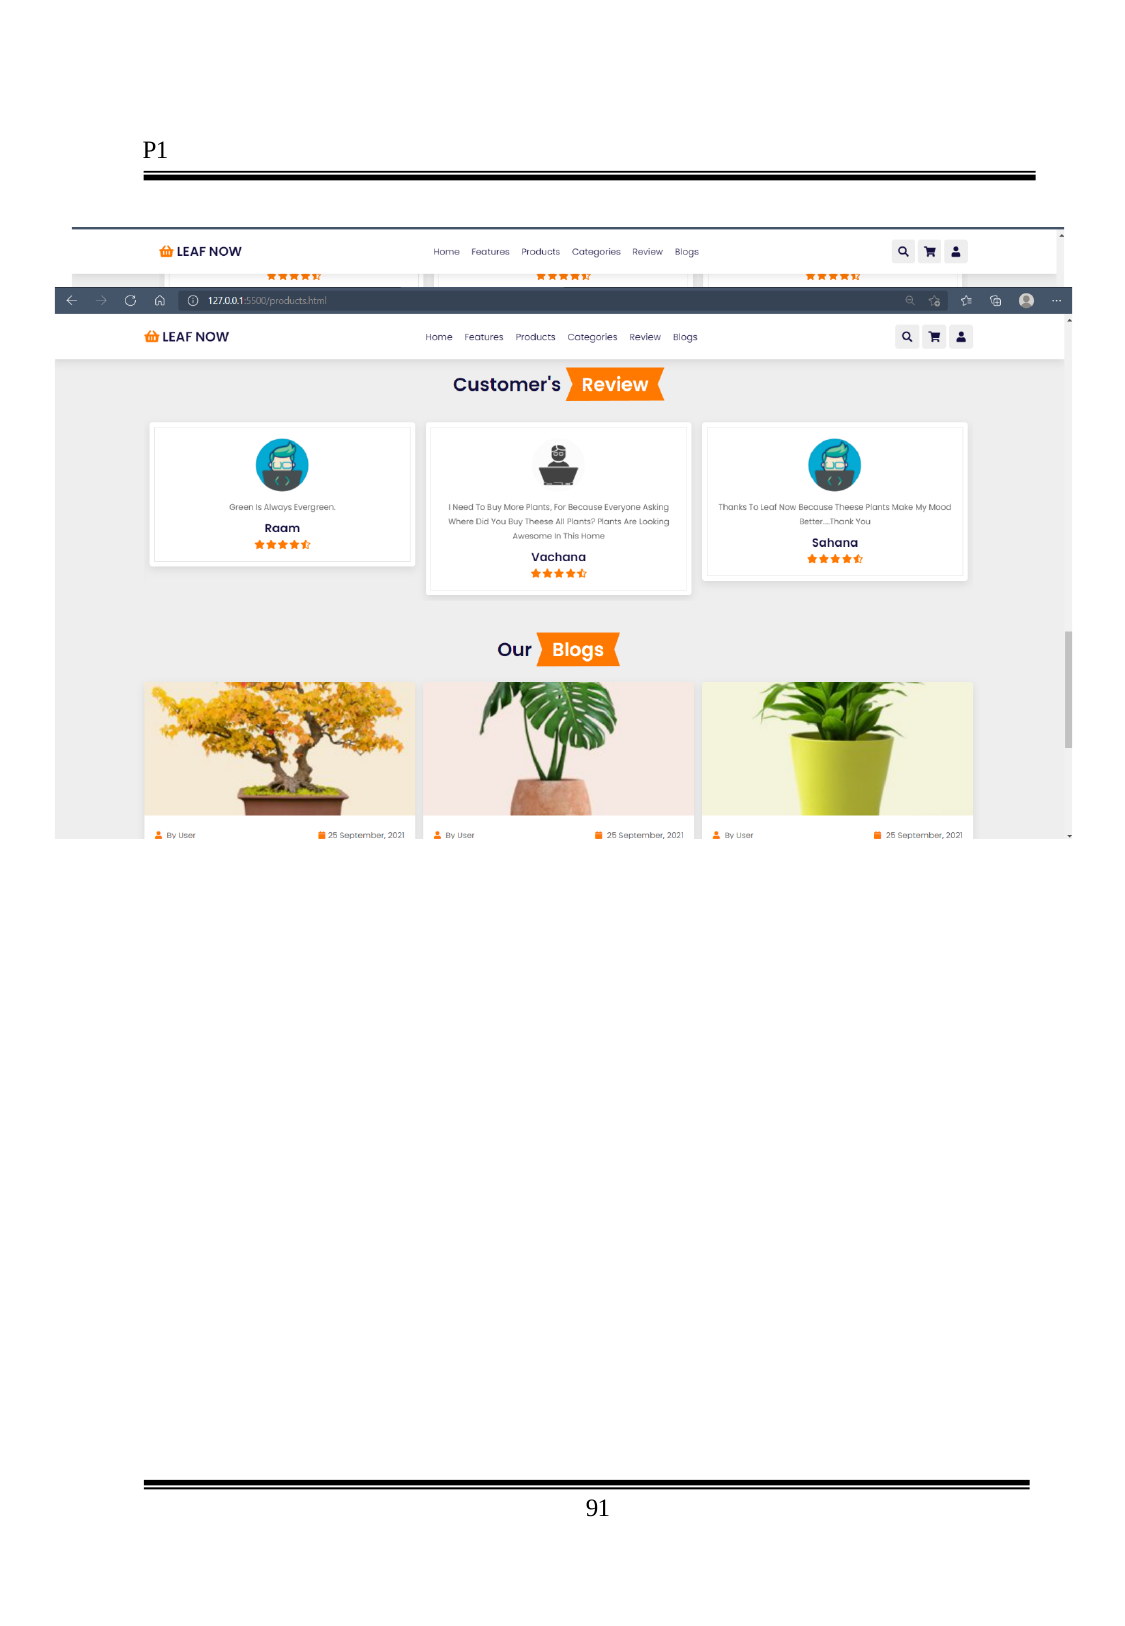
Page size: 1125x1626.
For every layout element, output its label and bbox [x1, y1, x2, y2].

picture [53, 227, 1072, 838]
